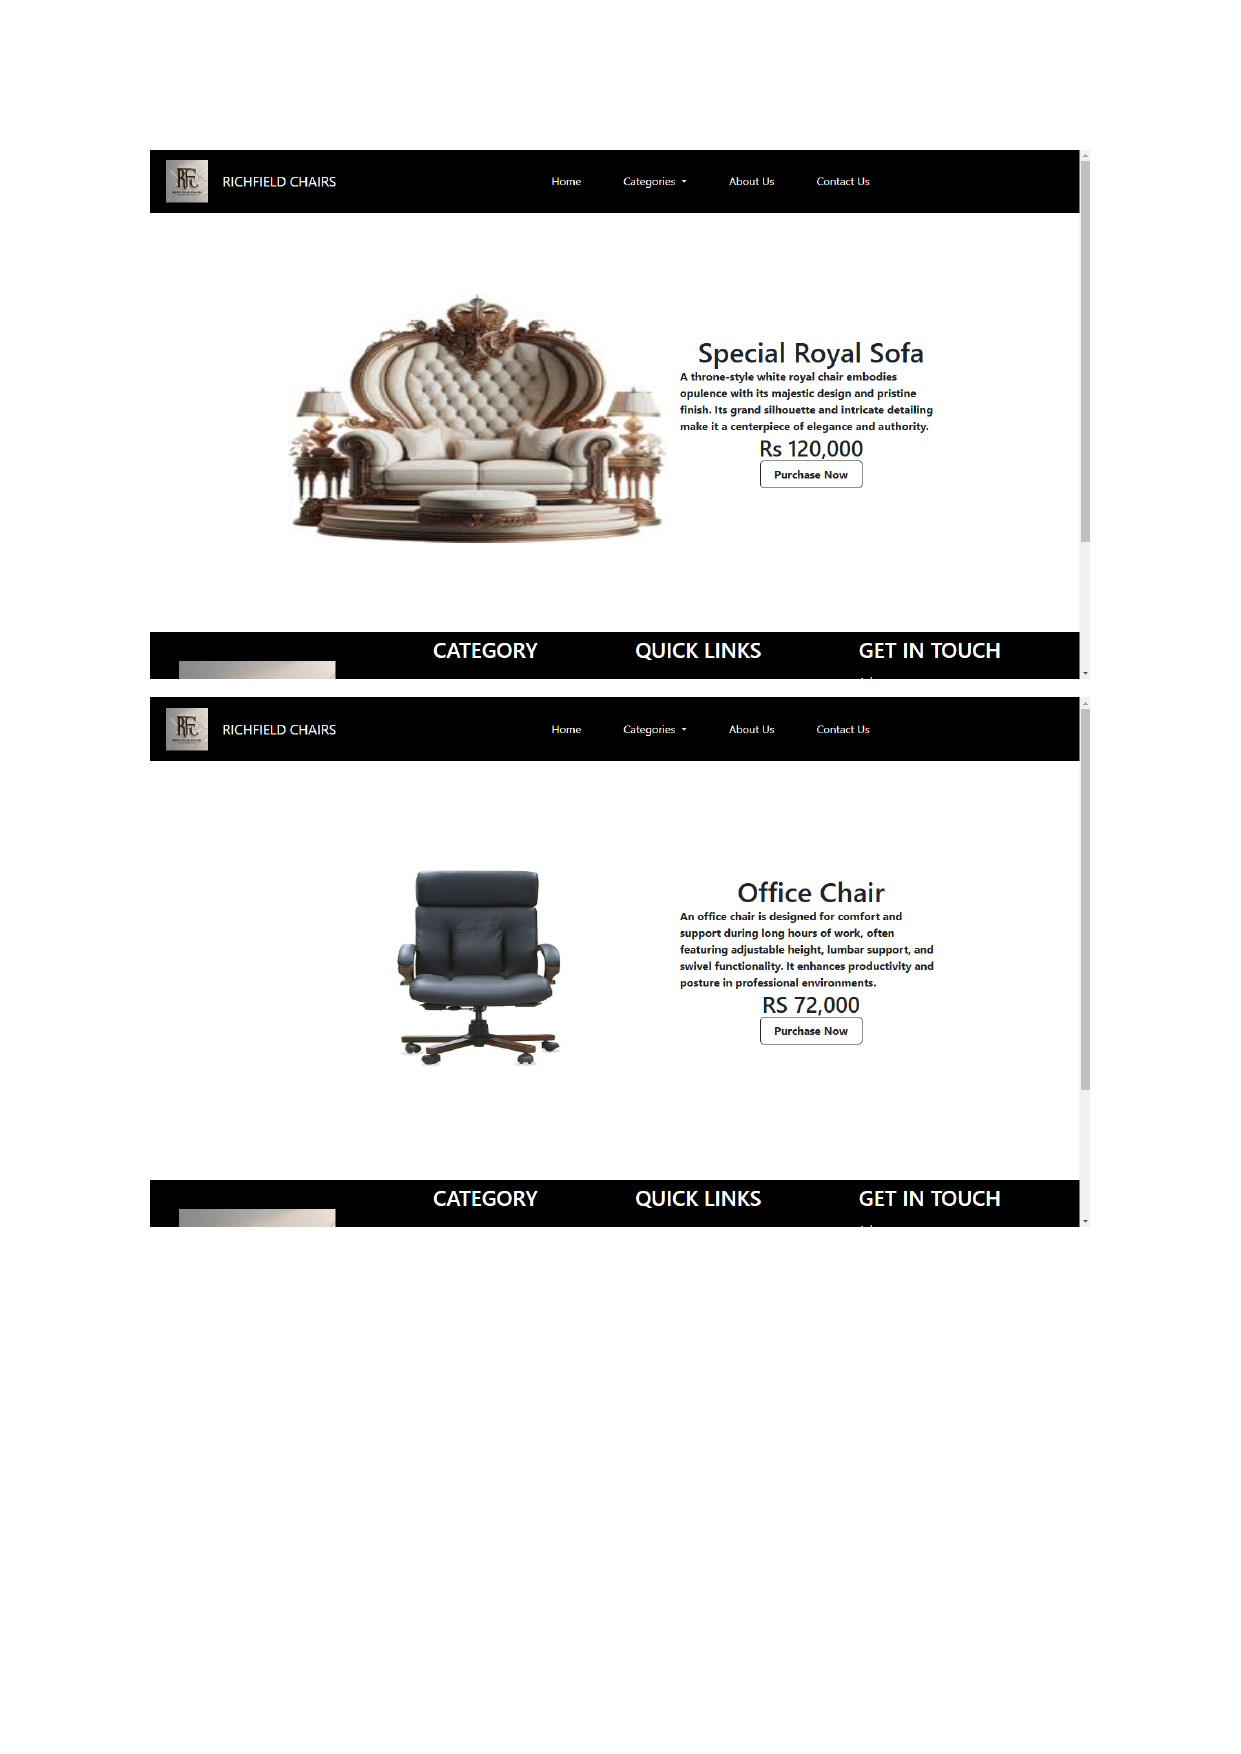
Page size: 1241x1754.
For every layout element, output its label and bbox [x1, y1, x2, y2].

picture [150, 697, 1091, 1227]
picture [150, 150, 1091, 679]
